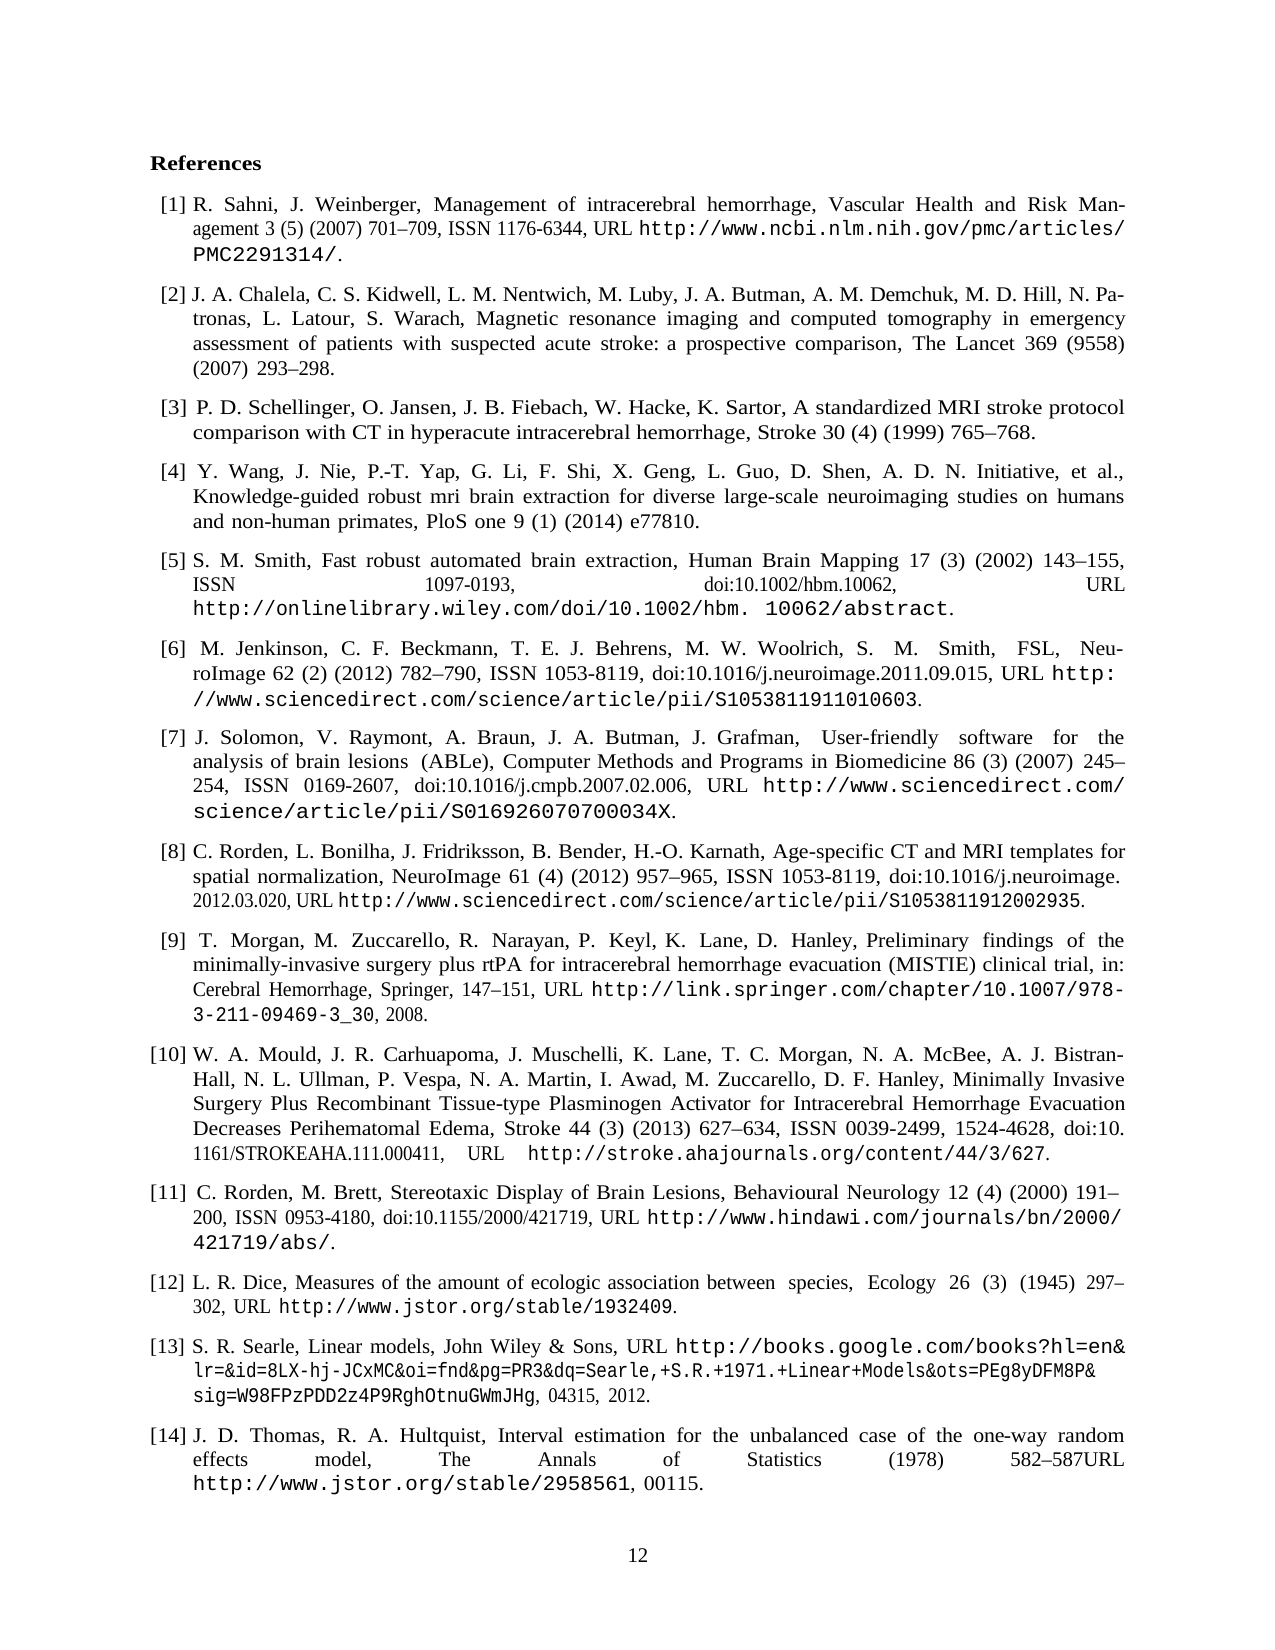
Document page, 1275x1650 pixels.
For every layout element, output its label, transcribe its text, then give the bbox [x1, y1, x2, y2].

text [9] T. Morgan, M. Zuccarello, R. Narayan, P. Keyl, K. Lane, D. Hanley, Preliminary findings of the minimally-invasive surgery plus rtPA for intracerebral hemorrhage evacuation (MISTIE) clinical trial, in: Cerebral Hemorrhage, Springer, 147–151, URL http://link.springer.com/chapter/10.1007/978- 3-211-09469-3_30, 2008. [160, 928, 1125, 1028]
text [5] S. M. Smith, Fast robust automated brain extraction, Human Brain Mapping 17 (3) (2002) 143–155, ISSN 1097-0193, doi:10.1002/hbm.10062, URL http://onlinelibrary.wiley.com/doi/10.1002/hbm. 10062/abstract. [160, 548, 1125, 622]
text [11] C. Rorden, M. Brett, Stereotaxic Display of Brain Lesions, Behavioural Neurology 12 (4) (2000) 191– [150, 1180, 1137, 1204]
text [4] Y. Wang, J. Nie, P.-T. Yap, G. Li, F. Shi, X. Geng, L. Guo, D. Shen, A. D. N. Initiative, et al., Knowledge-guided robust mri brain extraction for diverse large-scale neuroimaging studies on humans and non-human primates, PloS one 9 (1) (2014) e77810. [160, 459, 1125, 533]
text [8] C. Rorden, L. Bonilha, J. Fridriksson, B. Bender, H.-O. Karnath, Age-specific CT and MRI templates for spatial normalization, NeuroImage 61 (4) (2012) 957–965, ISSN 1053-8119, doi:10.1016/j.neuroimage. [160, 839, 1125, 888]
text [7] J. Solomon, V. Raymont, A. Braun, J. A. Butman, J. Grafman, User-friendly software for the analysis of brain lesions (ABLe), Computer Methods and Programs in Biomedicine 86 (3) (2007) 245–254, ISSN 0169-2607, doi:10.1016/j.cmpb.2007.02.006, URL http://www.sciencedirect.com/ science/article/pii/S016926070700034X. [160, 725, 1125, 825]
text [10] W. A. Mould, J. R. Carhuapoma, J. Muschelli, K. Lane, T. C. Morgan, N. A. McBee, A. J. Bistran- Hall, N. L. Ullman, P. Vespa, N. A. Martin, I. Awad, M. Zuccarello, D. F. Hanley, Minimally Invasive Surgery Plus Recombinant Tissue-type Plasminogen Activator for Intracerebral Hemorrhage Evacuation Decreases Perihematomal Edema, Stroke 44 (3) (2013) 627–634, ISSN 0039-2499, 1524-4628, doi:10. 1161/STROKEAHA.111.000411, URL http://stroke.ahajournals.org/content/44/3/627. [150, 1042, 1125, 1166]
text [2] J. A. Chalela, C. S. Kidwell, L. M. Nentwich, M. Luby, J. A. Butman, A. M. Demchuk, M. D. Hill, N. Pa- tronas, L. Latour, S. Warach, Magnetic resonance imaging and computed tomography in emergency assessment of patients with suspected acute stroke: a prospective comparison, The Lancet 369 (9558) (2007) 293–298. [160, 282, 1125, 380]
subtitle References [150, 151, 1137, 175]
text [1] R. Sahni, J. Weinberger, Management of intracerebral hemorrhage, Vascular Health and Risk Man- agement 3 (5) (2007) 701–709, ISSN 1176-6344, URL http://www.ncbi.nlm.nih.gov/pmc/articles/ PMC2291314/. [160, 192, 1125, 268]
text [14] J. D. Thomas, R. A. Hultquist, Interval estimation for the unbalanced case of the one-way random effects model, The Annals of Statistics (1978) 582–587URL http://www.jstor.org/stable/2958561, 00115. [150, 1423, 1125, 1497]
text [12] L. R. Dice, Measures of the amount of ecologic association between species, Ecology 26 (3) (1945) 297–302, URL http://www.jstor.org/stable/1932409. [150, 1270, 1125, 1320]
text 200, ISSN 0953-4180, doi:10.1155/2000/421719, URL http://www.hindawi.com/journals/bn/2000/ 421719/abs/. [193, 1204, 1137, 1254]
text [3] P. D. Schellinger, O. Jansen, J. B. Fiebach, W. Hacke, K. Sartor, A standardized MRI stroke protocol comparison with CT in hyperacute intracerebral hemorrhage, Stroke 30 (4) (1999) 765–768. [160, 395, 1125, 444]
text [6] M. Jenkinson, C. F. Beckmann, T. E. J. Behrens, M. W. Woolrich, S. M. Smith, FSL, Neu- roImage 62 (2) (2012) 782–790, ISSN 1053-8119, doi:10.1016/j.neuroimage.2011.09.015, URL http: [160, 636, 1125, 686]
text [13] S. R. Searle, Linear models, John Wiley & Sons, URL http://books.google.com/books?hl=en& lr=&id=8LX-hj-JCxMC&oi=fnd&pg=PR3&dq=Searle,+S.R.+1971.+Linear+Models&ots=PEg8yDFM8P& sig=W98FPzPDD2z4P9RghOtnuGWmJHg, 04315, 2012. [150, 1334, 1125, 1409]
text //www.sciencedirect.com/science/article/pii/S1053811911010603. [193, 687, 1137, 711]
text 2012.03.020, URL http://www.sciencedirect.com/science/article/pii/S1053811912002935. [193, 888, 1137, 914]
